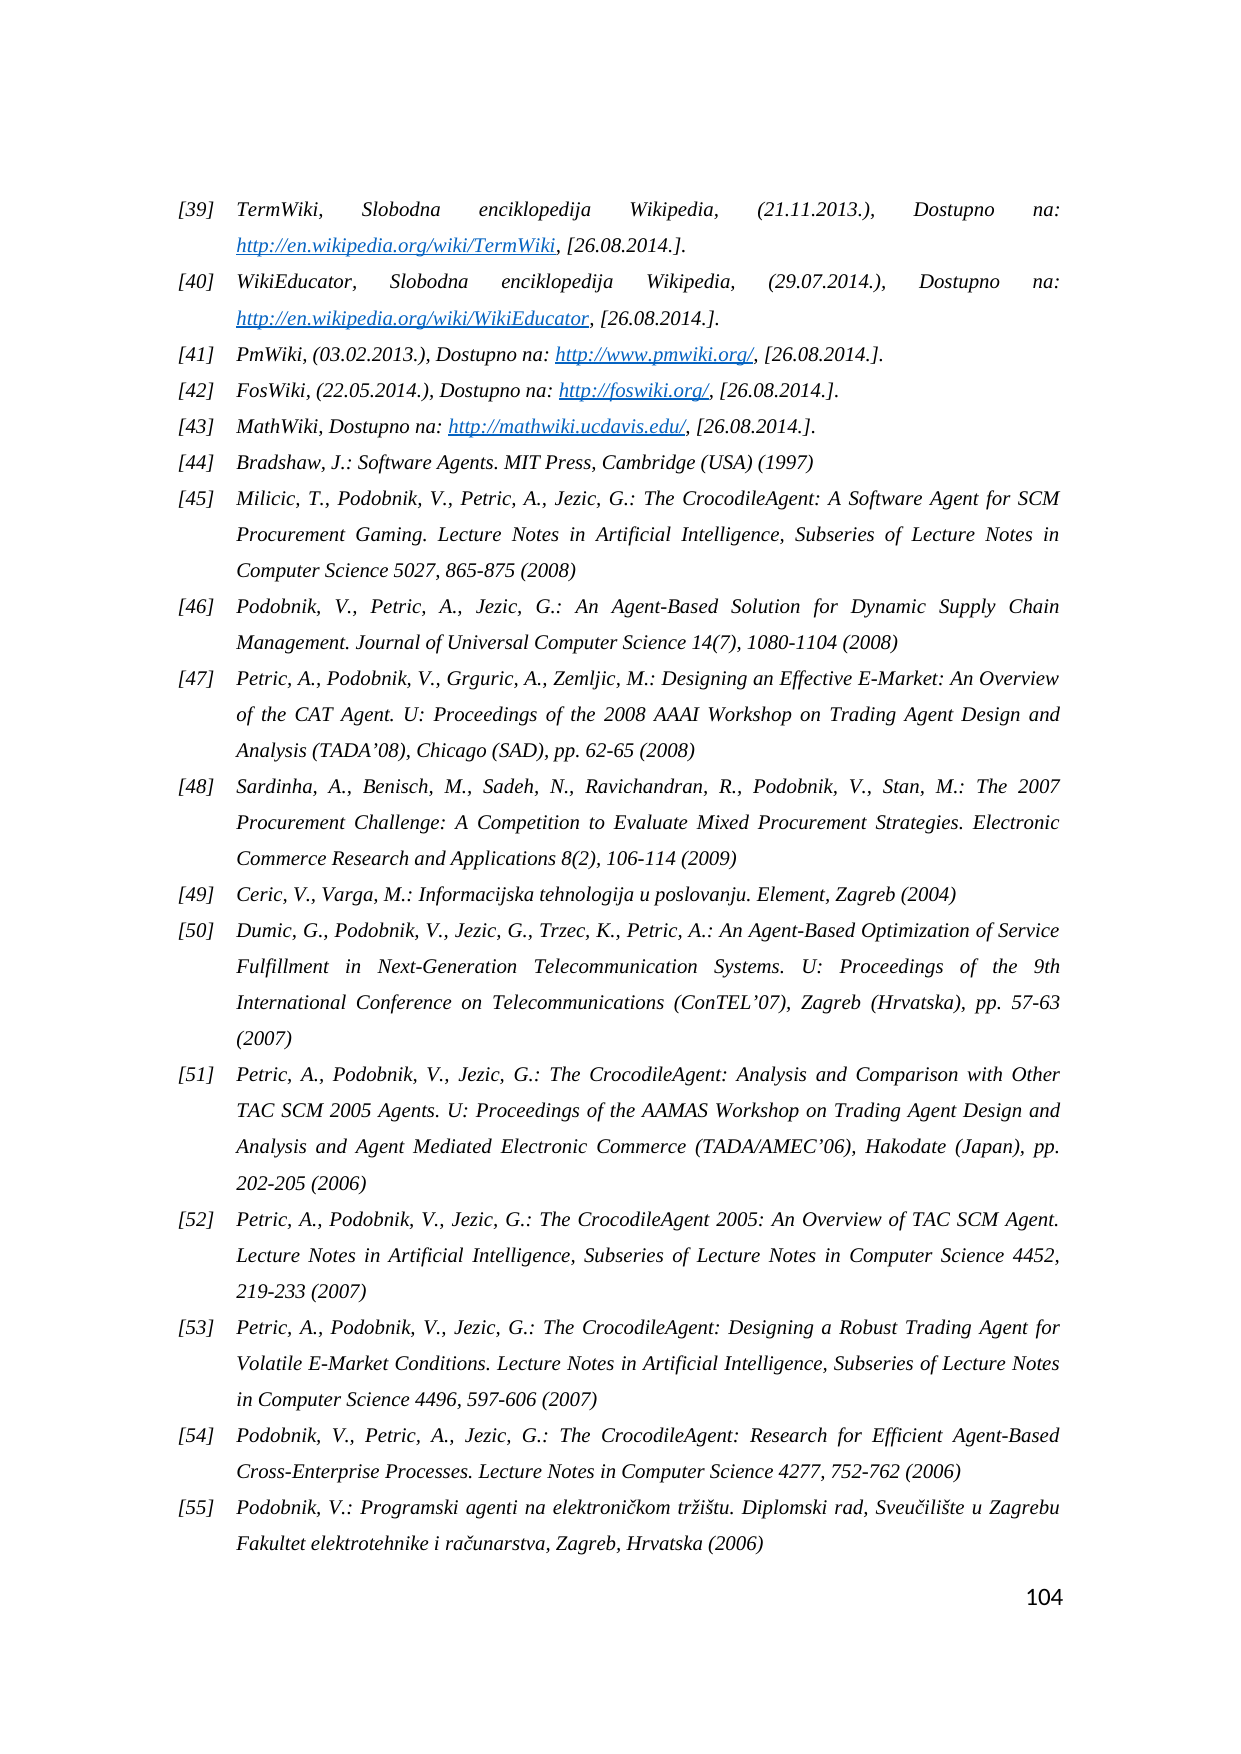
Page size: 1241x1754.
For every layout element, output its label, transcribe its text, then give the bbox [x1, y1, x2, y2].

list Petric, A., Podobnik, V., Grguric, A., Zemljic, M.: Designing an Effective E-Market: An Overview of the CAT Agent. U: Proceedings of the 2008 AAAI Workshop on Trading Agent Design and Analysis (TADA’08), Chicago (SAD), pp. 62-65 (2008) [177, 666, 1063, 762]
list Podobnik, V., Petric, A., Jezic, G.: An Agent-Based Solution for Dynamic Supply Chain Management. Journal of Universal Computer Science 14(7), 1080-1104 (2008) [177, 594, 1063, 654]
list WikiEducator, Slobodna enciklopedija Wikipedia, (29.07.2014.), Dostupno na: http://en.wikipedia.org/wiki/WikiEducator, [26.08.2014.]. [177, 269, 1063, 329]
list MathWiki, Dostupno na: http://mathwiki.ucdavis.edu/, [26.08.2014.]. [177, 414, 1063, 438]
list Podobnik, V., Petric, A., Jezic, G.: The CrocodileAgent: Research for Efficient Agent-Based Cross-Enterprise Processes. Lecture Notes in Computer Science 4277, 752-762 (2006) [177, 1423, 1063, 1483]
list Dumic, G., Podobnik, V., Jezic, G., Trzec, K., Petric, A.: An Agent-Based Optimization of Service Fulfillment in Next-Generation Telecommunication Systems. U: Proceedings of the 9th International Conference on Telecommunications (ConTEL’07), Zagreb (Hrvatska), pp. 57-63 (2007) [177, 918, 1063, 1050]
list Petric, A., Podobnik, V., Jezic, G.: The CrocodileAgent: Designing a Robust Trading Agent for Volatile E-Market Conditions. Lecture Notes in Artificial Intelligence, Subseries of Lecture Notes in Computer Science 4496, 597-606 (2007) [177, 1315, 1063, 1411]
list FosWiki, (22.05.2014.), Dostupno na: http://foswiki.org/, [26.08.2014.]. [177, 378, 1063, 402]
list Milicic, T., Podobnik, V., Petric, A., Jezic, G.: The CrocodileAgent: A Software Agent for SCM Procurement Gaming. Lecture Notes in Artificial Intelligence, Subseries of Lecture Notes in Computer Science 5027, 865-875 (2008) [177, 486, 1063, 582]
list Sardinha, A., Benisch, M., Sadeh, N., Ravichandran, R., Podobnik, V., Stan, M.: The 2007 Procurement Challenge: A Competition to Evaluate Mixed Procurement Strategies. Electronic Commerce Research and Applications 8(2), 106-114 (2009) [177, 774, 1063, 870]
list Bradshaw, J.: Software Agents. MIT Press, Cambridge (USA) (1997) [177, 450, 1063, 474]
list TermWiki, Slobodna enciklopedija Wikipedia, (21.11.2013.), Dostupno na: http://en.wikipedia.org/wiki/TermWiki, [26.08.2014.]. [177, 197, 1063, 257]
list Petric, A., Podobnik, V., Jezic, G.: The CrocodileAgent 2005: An Overview of TAC SCM Agent. Lecture Notes in Artificial Intelligence, Subseries of Lecture Notes in Computer Science 4452, 219-233 (2007) [177, 1207, 1063, 1303]
list Ceric, V., Varga, M.: Informacijska tehnologija u poslovanju. Element, Zagreb (2004) [177, 882, 1063, 906]
list Petric, A., Podobnik, V., Jezic, G.: The CrocodileAgent: Analysis and Comparison with Other TAC SCM 2005 Agents. U: Proceedings of the AAMAS Workshop on Trading Agent Design and Analysis and Agent Mediated Electronic Commerce (TADA/AMEC’06), Hakodate (Japan), pp. 202-205 (2006) [177, 1062, 1063, 1194]
list Podobnik, V.: Programski agenti na elektroničkom tržištu. Diplomski rad, Sveučilište u Zagrebu Fakultet elektrotehnike i računarstva, Zagreb, Hrvatska (2006) [177, 1495, 1063, 1555]
list PmWiki, (03.02.2013.), Dostupno na: http://www.pmwiki.org/, [26.08.2014.]. [177, 342, 1063, 366]
